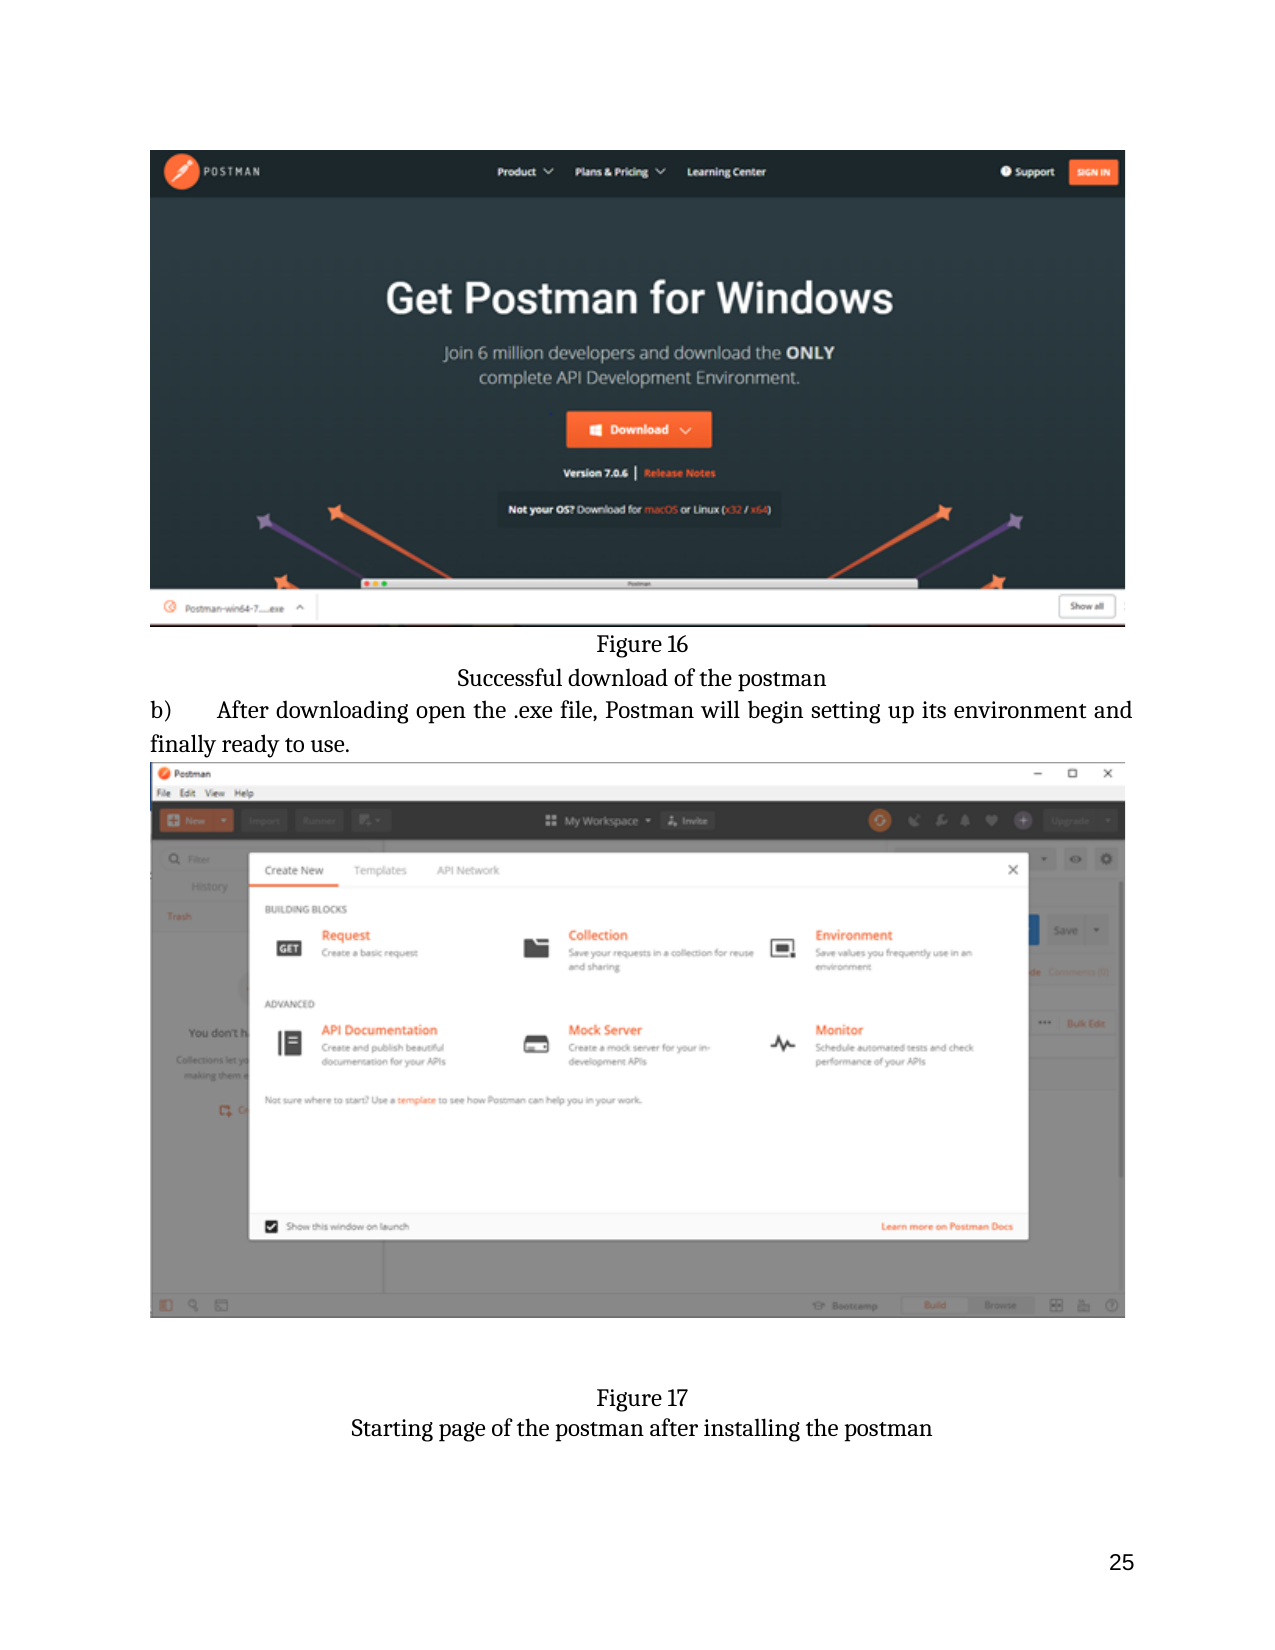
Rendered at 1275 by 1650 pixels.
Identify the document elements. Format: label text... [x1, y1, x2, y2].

picture [150, 762, 1125, 1318]
text Figure 17 [150, 1384, 1134, 1413]
text Starting page of the postman after installing the postman [150, 1414, 1134, 1443]
text Figure 16 [150, 630, 1134, 659]
text Successful download of the postman [150, 663, 1134, 692]
text b) After downloading open the .exe file, Postman will begin setting up its environment and finally ready to use. [150, 696, 1134, 758]
picture [150, 150, 1125, 627]
